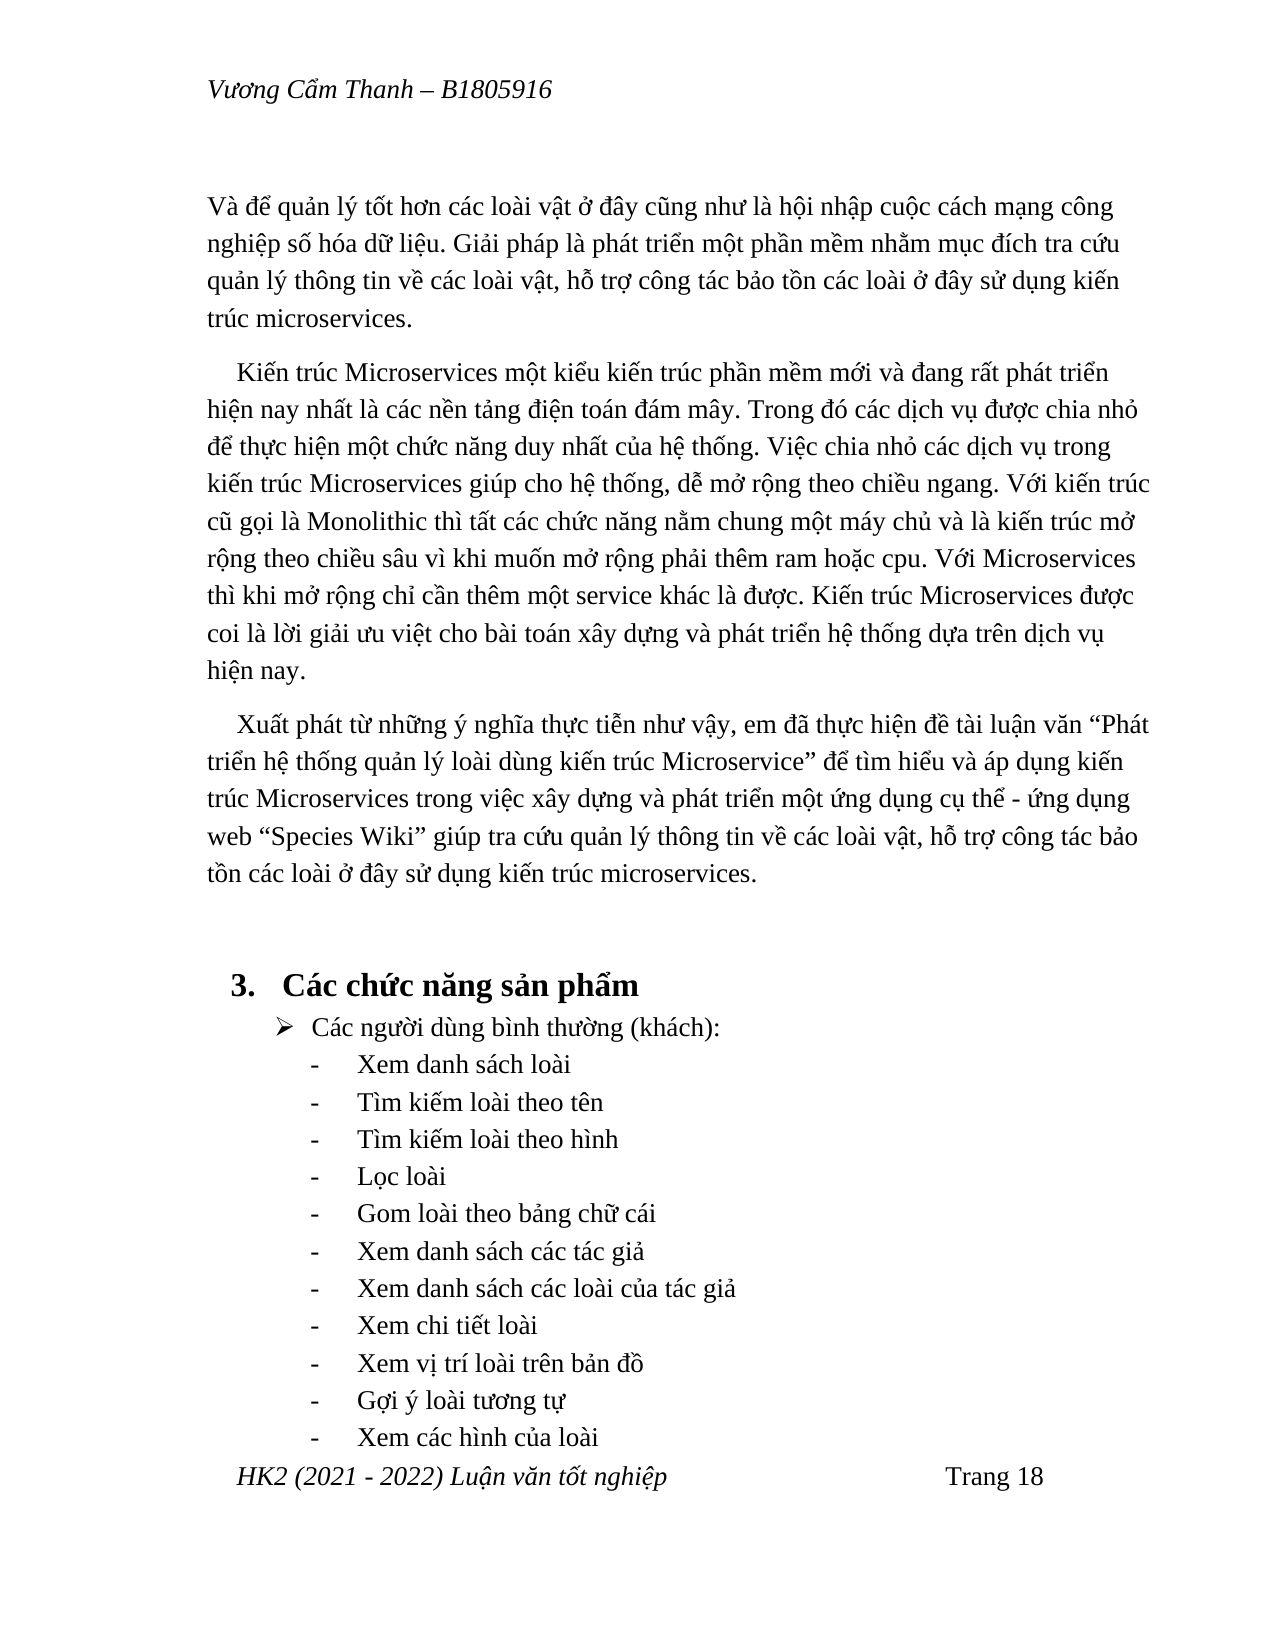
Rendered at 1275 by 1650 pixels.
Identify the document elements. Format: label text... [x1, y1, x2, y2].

subtitle Các chức năng sản phẩm [230, 965, 1157, 1003]
list Gợi ý loài tương tự [310, 1384, 1157, 1415]
list Tìm kiếm loài theo tên [310, 1086, 1157, 1117]
list Xem danh sách các tác giả [310, 1235, 1157, 1266]
list Xem các hình của loài [310, 1421, 1157, 1452]
list Xem danh sách các loài của tác giả [310, 1272, 1157, 1303]
list Tìm kiếm loài theo hình [310, 1123, 1157, 1154]
list Gom loài theo bảng chữ cái [310, 1198, 1157, 1229]
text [207, 190, 1157, 333]
list Xem chi tiết loài [310, 1309, 1157, 1341]
text Xuất phát từ những ý nghĩa thực tiễn như vậy, em đã thực hiện đề tài luận văn “Phát triển hệ thống quản lý loài dùng kiến trúc Microservice” để tìm hiểu và áp dụng kiến trúc Microservices trong việc xây dựng và phát triển một ứng dụng cụ thể - ứng dụng web “Species Wiki” giúp tra cứu quản lý thông tin về các loài vật, hỗ trợ công tác bảo tồn các loài ở đây sử dụng kiến trúc microservices. [207, 708, 1157, 888]
list Các người dùng bình thường (khách): [274, 1011, 1157, 1042]
list Xem vị trí loài trên bản đồ [310, 1347, 1157, 1378]
list Lọc loài [310, 1160, 1157, 1191]
text Kiến trúc Microservices một kiểu kiến trúc phần mềm mới và đang rất phát triển hiện nay nhất là các nền tảng điện toán đám mây. Trong đó các dịch vụ được chia nhỏ để thực hiện một chức năng duy nhất của hệ thống. Việc chia nhỏ các dịch vụ trong kiến trúc Microservices giúp cho hệ thống, dễ mở rộng theo chiều ngang. Với kiến trúc cũ gọi là Monolithic thì tất các chức năng nằm chung một máy chủ và là kiến trúc mở rộng theo chiều sâu vì khi muốn mở rộng phải thêm ram hoặc cpu. Với Microservices thì khi mở rộng chỉ cần thêm một service khác là được. Kiến trúc Microservices được coi là lời giải ưu việt cho bài toán xây dựng và phát triển hệ thống dựa trên dịch vụ hiện nay. [207, 356, 1157, 685]
list Xem danh sách loài [310, 1048, 1157, 1079]
